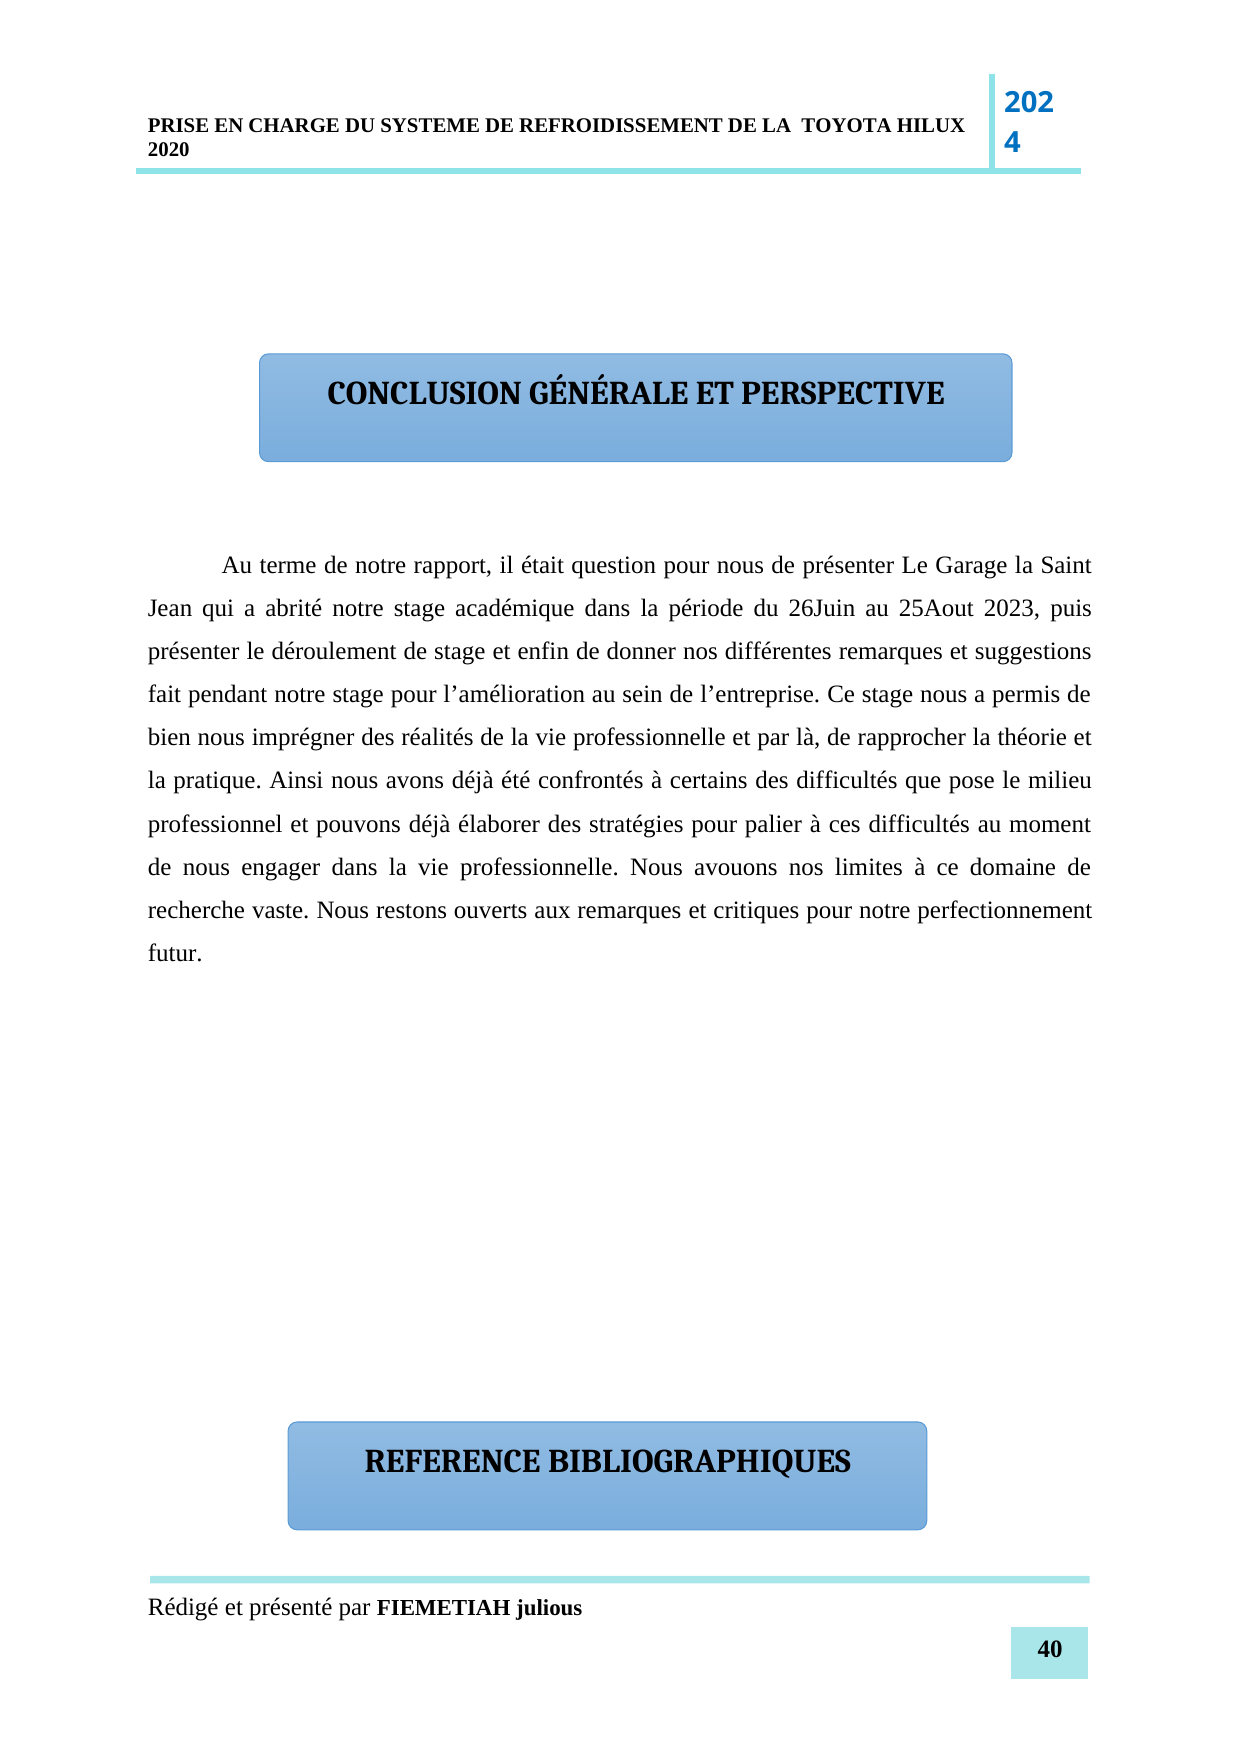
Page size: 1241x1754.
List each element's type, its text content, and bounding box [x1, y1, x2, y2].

text Au terme de notre rapport, il était question pour nous de présenter Le Garage la Saint Jean qui a abrité notre stage académique dans la période du 26Juin au 25Aout 2023, puis présenter le déroulement de stage et enfin de donner nos différentes remarques et suggestions fait pendant notre stage pour l’amélioration au sein de l’entreprise. Ce stage nous a permis de bien nous imprégner des réalités de la vie professionnelle et par là, de rapprocher la théorie et la pratique. Ainsi nous avons déjà été confrontés à certains des difficultés que pose le milieu professionnel et pouvons déjà élaborer des stratégies pour palier à ces difficultés au moment de nous engager dans la vie professionnelle. Nous avouons nos limites à ce domaine de recherche vaste. Nous restons ouverts aux remarques et critiques pour notre perfectionnement futur. [148, 550, 1093, 967]
